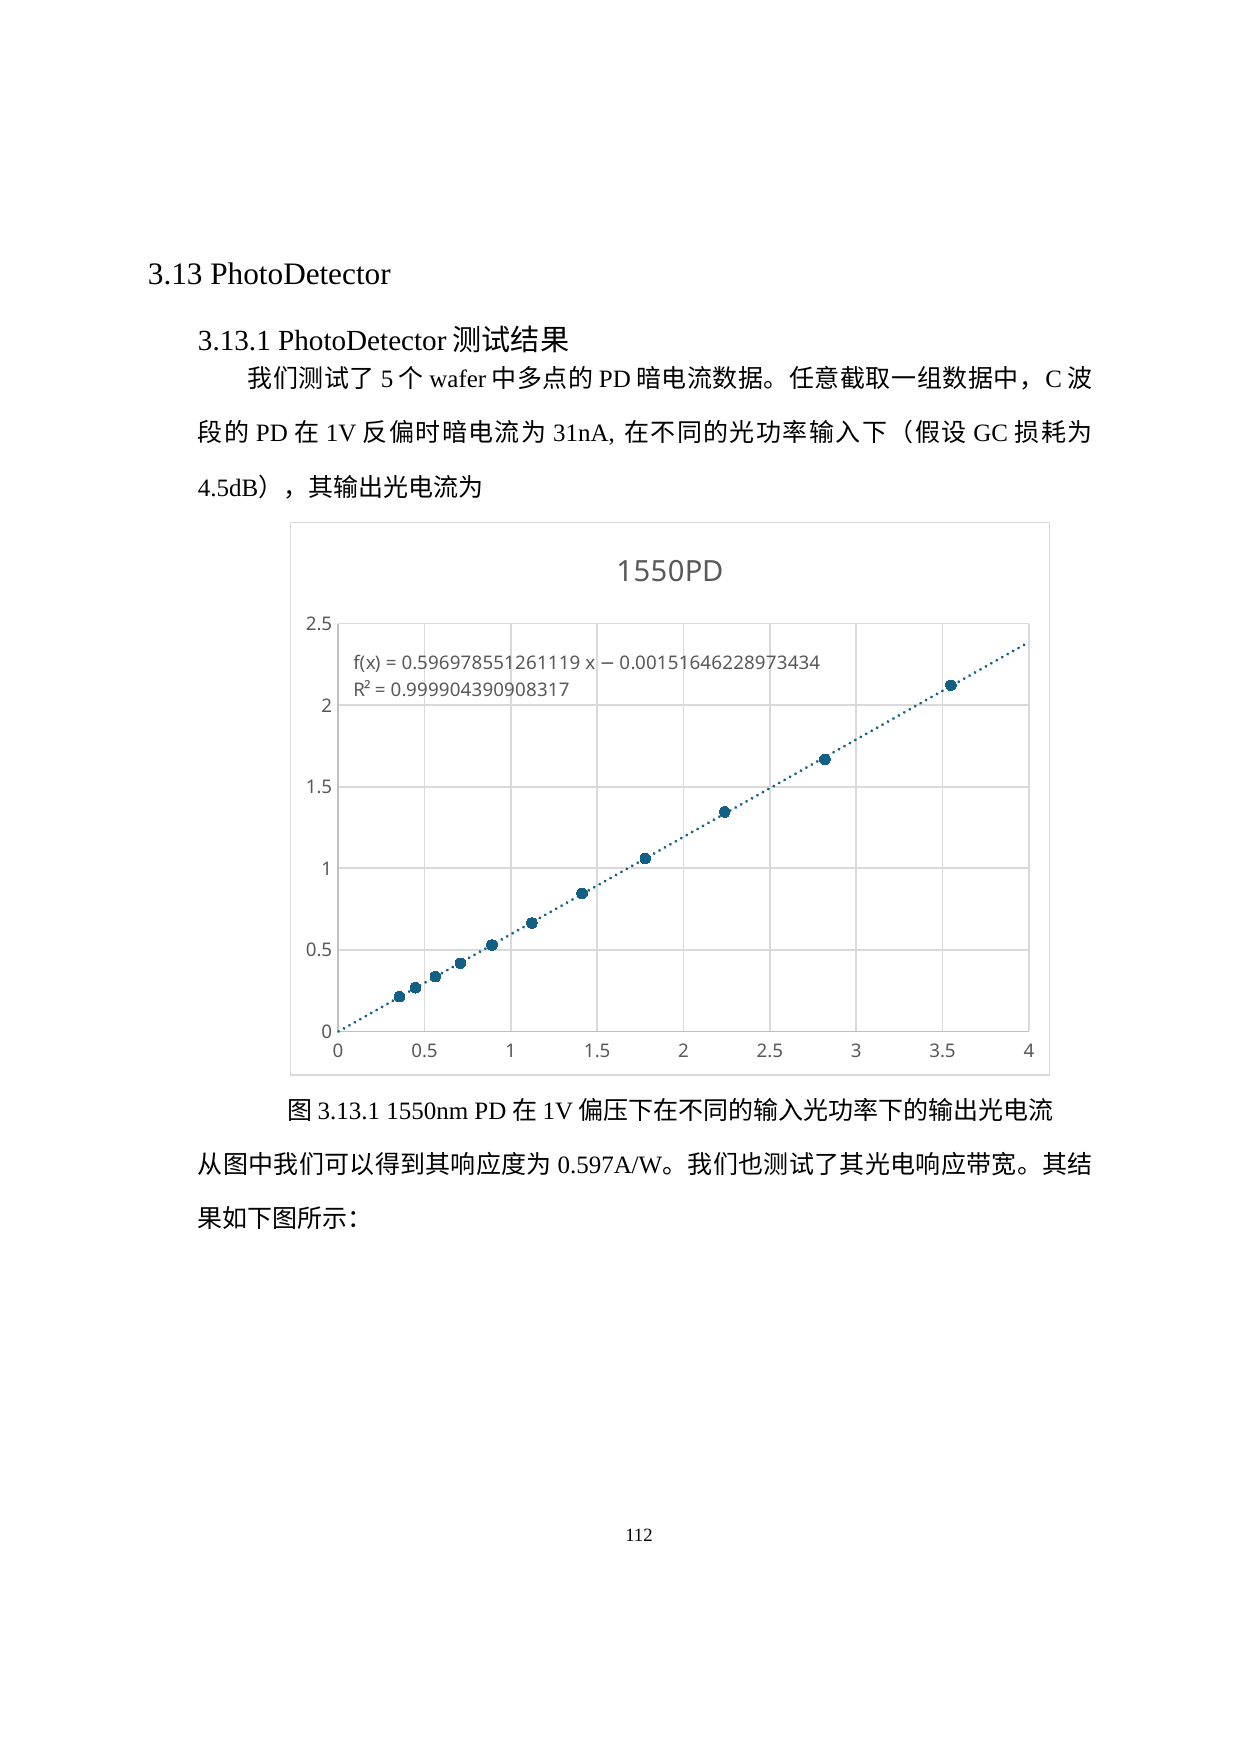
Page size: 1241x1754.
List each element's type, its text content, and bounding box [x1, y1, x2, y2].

text 从图中我们可以得到其响应度为0.597A/W。我们也测试了其光电响应带宽。其结果如下图所示： [198, 1144, 1092, 1235]
text 3.13.1 PhotoDetector测试结果 [198, 316, 1092, 358]
subtitle 3.13 PhotoDetector [148, 255, 1092, 291]
text 图3.13.1 1550nm PD 在1V偏压下在不同的输入光功率下的输出光电流 [198, 1090, 1092, 1126]
text 我们测试了5个wafer中多点的PD暗电流数据。任意截取一组数据中，C波段的PD在1V反偏时暗电流为31nA, 在不同的光功率输入下（假设GC损耗为4.5dB），其输出光电流为 [198, 358, 1092, 503]
